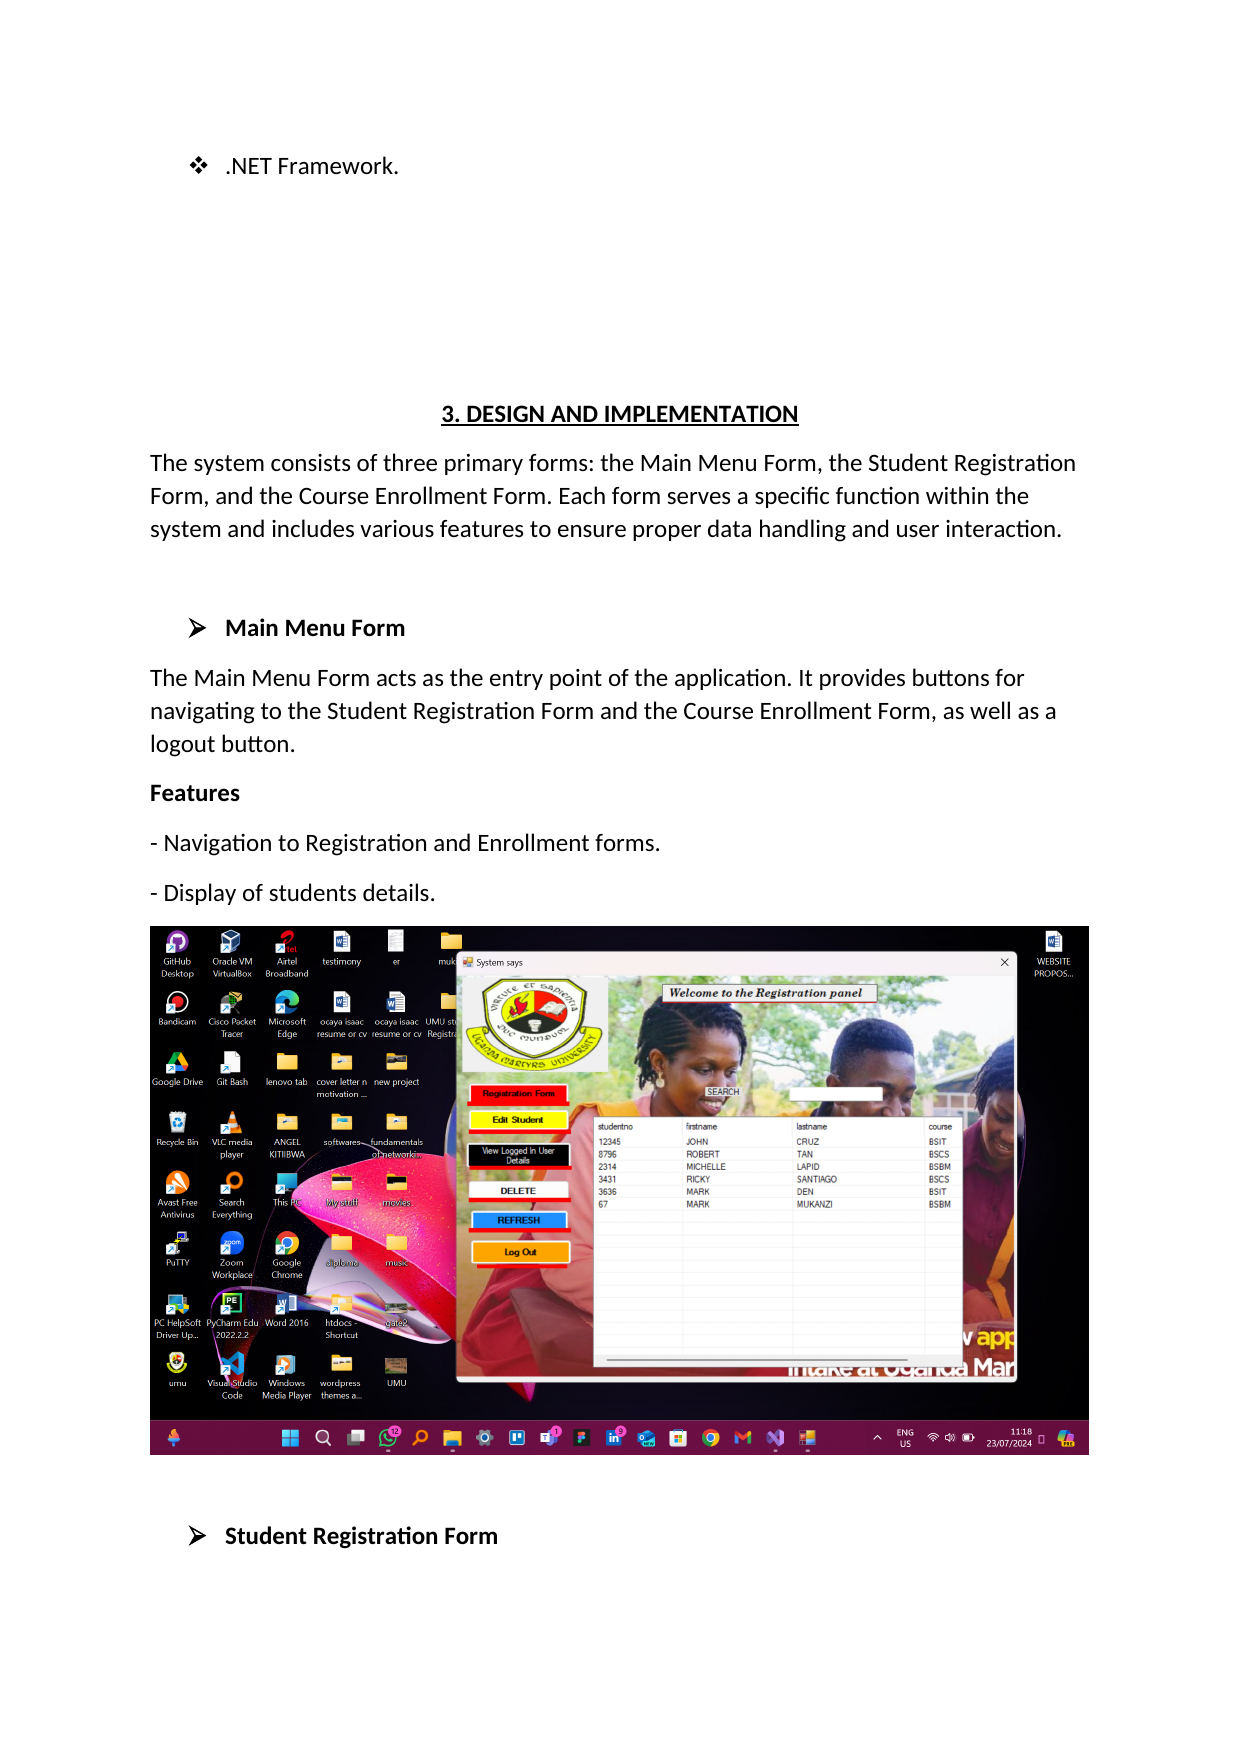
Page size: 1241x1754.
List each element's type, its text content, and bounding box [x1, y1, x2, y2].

list Main Menu Form [187, 612, 1090, 643]
list Student Registration Form [187, 1520, 1090, 1551]
text Features [150, 777, 1090, 808]
text 3. DESIGN AND IMPLEMENTATION [150, 398, 1090, 428]
text The system consists of three primary forms: the Main Menu Form, the Student Registration Form, and the Course Enrollment Form. Each form serves a specific function within the system and includes various features to ensure proper data handling and user interaction. [150, 447, 1090, 544]
text The Main Menu Form acts as the entry point of the application. It provides buttons for navigating to the Student Registration Form and the Course Enrollment Form, as well as a logout button. [150, 662, 1090, 758]
picture [150, 926, 1089, 1455]
text - Display of students details. [150, 877, 1090, 907]
list .NET Framework. [187, 150, 1090, 181]
text - Navigation to Registration and Enrollment forms. [150, 827, 1090, 858]
